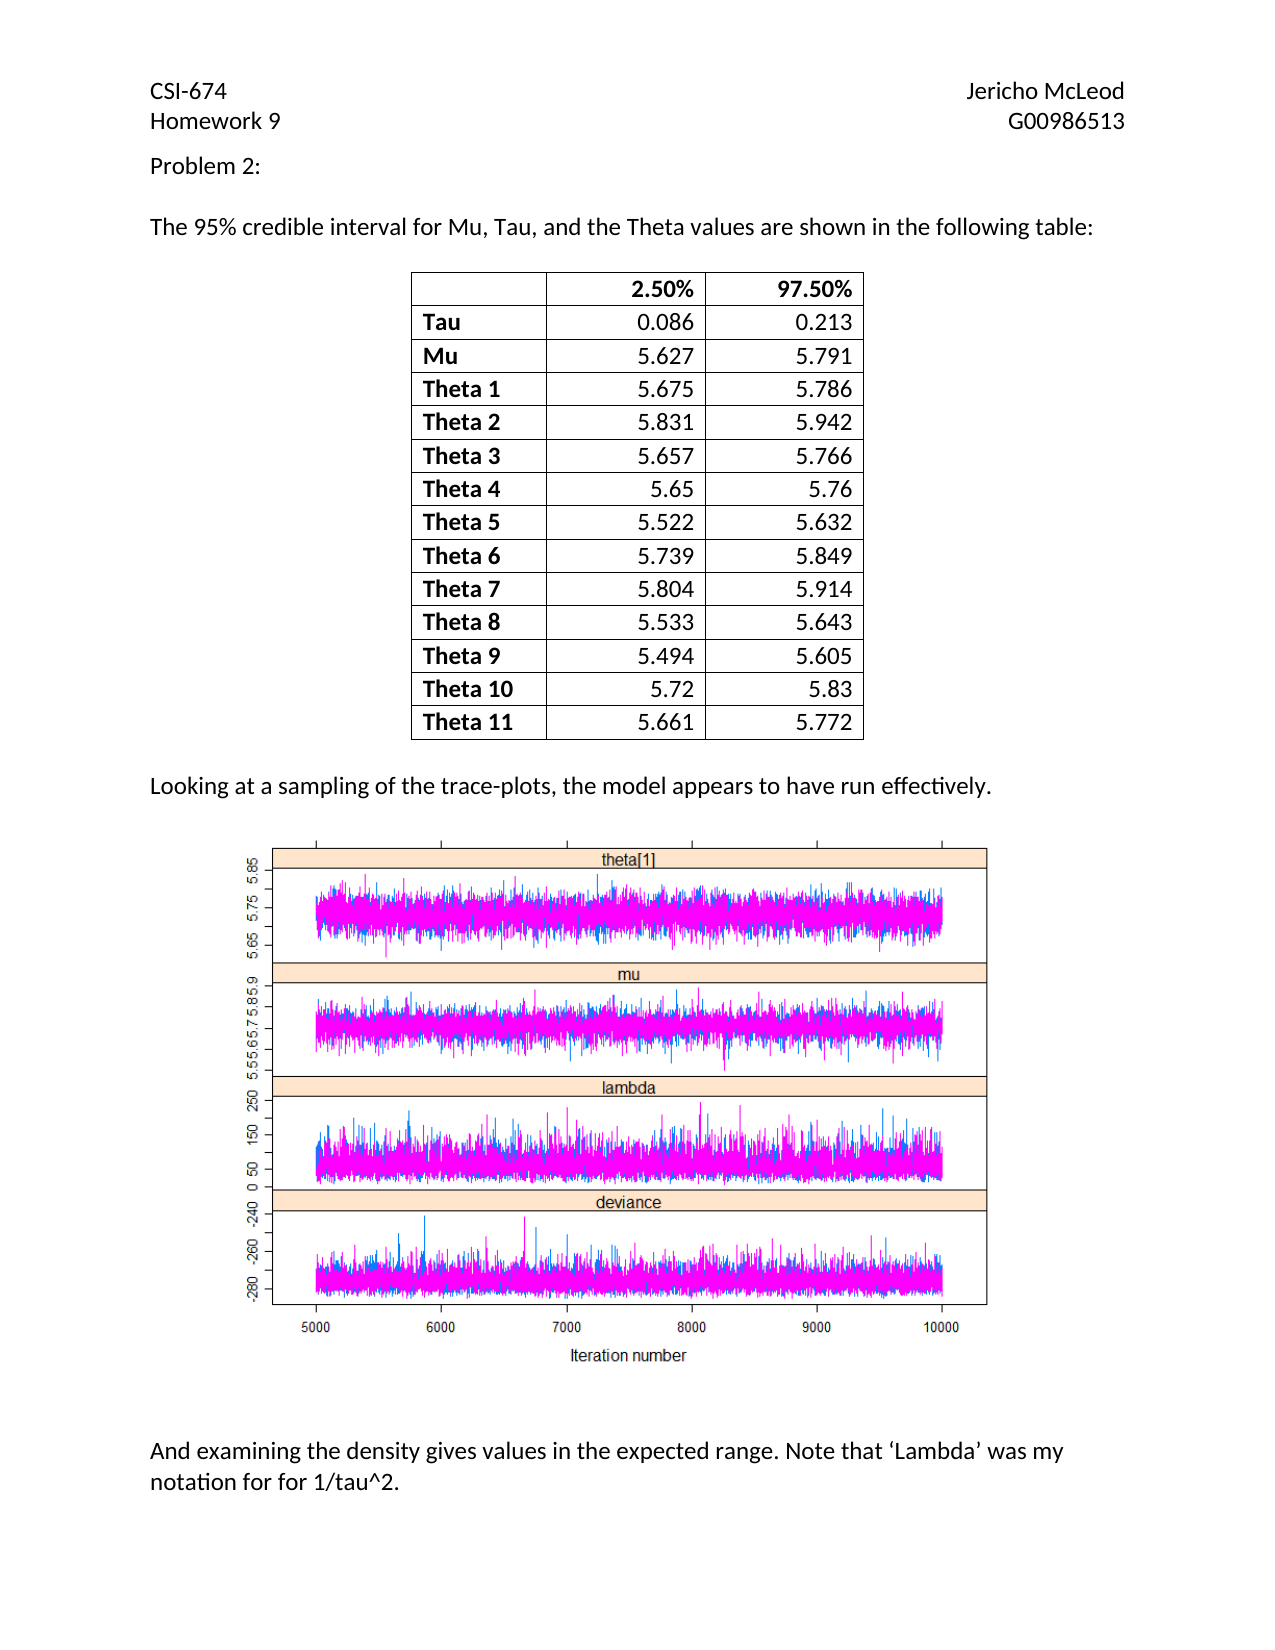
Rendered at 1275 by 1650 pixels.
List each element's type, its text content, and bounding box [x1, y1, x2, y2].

table_cell 5.804 [547, 573, 705, 605]
table_cell Theta 5 [412, 506, 546, 539]
table_cell Theta 9 [412, 640, 546, 672]
table_cell 5.83 [706, 673, 863, 705]
table_cell Theta 6 [412, 540, 546, 572]
table_cell 5.65 [547, 473, 705, 505]
table_cell 5.675 [547, 373, 705, 405]
table_cell 5.786 [706, 373, 863, 405]
table_cell Theta 2 [412, 406, 546, 439]
table_cell Theta 3 [412, 440, 546, 472]
table_cell Theta 8 [412, 606, 546, 639]
table_header [412, 273, 546, 305]
table_cell 5.643 [706, 606, 863, 639]
table_cell 5.605 [706, 640, 863, 672]
text Looking at a sampling of the trace-plots, the model appears to have run effectively. [150, 770, 1125, 801]
table_cell 5.657 [547, 440, 705, 472]
table_cell Theta 1 [412, 373, 546, 405]
table_cell 5.942 [706, 406, 863, 439]
table_cell Tau [412, 306, 546, 339]
table_cell Theta 10 [412, 673, 546, 705]
table_cell 5.766 [706, 440, 863, 472]
table_cell 5.772 [706, 706, 863, 739]
table_cell 5.72 [547, 673, 705, 705]
text The 95% credible interval for Mu, Tau, and the Theta values are shown in the following table: [150, 211, 1125, 242]
table_cell 5.494 [547, 640, 705, 672]
table_cell 5.739 [547, 540, 705, 572]
text Problem 2: [150, 150, 1125, 181]
table_cell 5.914 [706, 573, 863, 605]
picture [221, 800, 1003, 1378]
table_cell Theta 11 [412, 706, 546, 739]
table_cell 5.533 [547, 606, 705, 639]
table_cell 5.627 [547, 340, 705, 372]
table_cell 5.791 [706, 340, 863, 372]
table_cell 5.522 [547, 506, 705, 539]
table_cell 0.213 [706, 306, 863, 339]
text And examining the density gives values in the expected range. Note that ‘Lambda’ was my notation for for 1/tau^2. [150, 1435, 1125, 1496]
table_header 2.50% [547, 273, 705, 305]
table_cell 0.086 [547, 306, 705, 339]
table_cell Theta 7 [412, 573, 546, 605]
table_cell 5.632 [706, 506, 863, 539]
table_cell Mu [412, 340, 546, 372]
table_header 97.50% [706, 273, 863, 305]
table_cell 5.76 [706, 473, 863, 505]
table_cell 5.661 [547, 706, 705, 739]
table_cell 5.831 [547, 406, 705, 439]
table_cell 5.849 [706, 540, 863, 572]
table_cell Theta 4 [412, 473, 546, 505]
